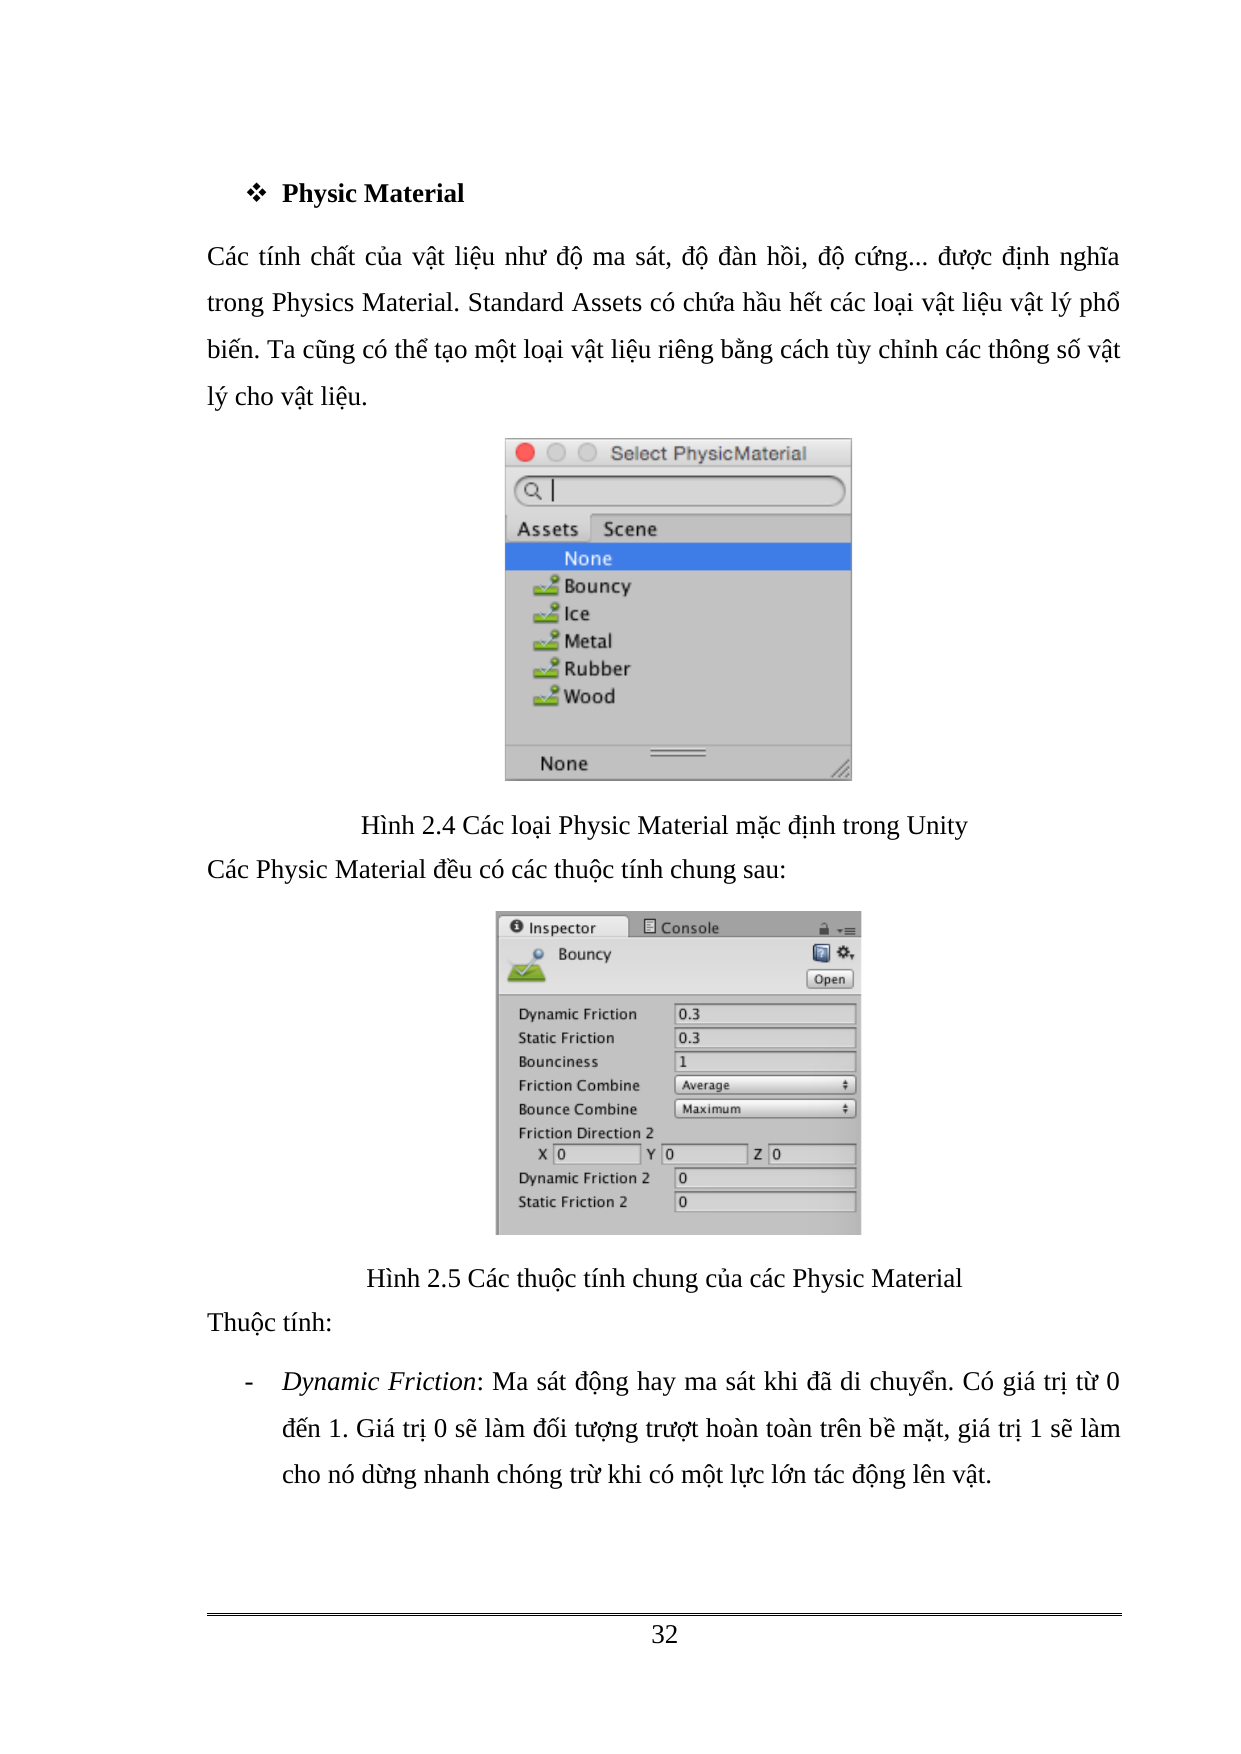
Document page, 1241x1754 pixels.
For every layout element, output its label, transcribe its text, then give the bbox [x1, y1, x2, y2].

list Dynamic Friction: Ma sát động hay ma sát khi đã di chuyển. Có giá trị từ 0 đến 1. Giá trị 0 sẽ làm đối tượng trượt hoàn toàn trên bề mặt, giá trị 1 sẽ làm cho nó dừng nhanh chóng trừ khi có một lực lớn tác động lên vật. [244, 1365, 1122, 1489]
text Thuộc tính: [207, 1306, 1122, 1337]
list Physic Material [244, 177, 1122, 208]
picture [495, 911, 862, 1235]
text Các tính chất của vật liệu như độ ma sát, độ đàn hồi, độ cứng... được định nghĩa trong Physics Material. Standard Assets có chứa hầu hết các loại vật liệu vật lý phổ biến. Ta cũng có thể tạo một loại vật liệu riêng bằng cách tùy chỉnh các thông số vật lý cho vật liệu. [207, 240, 1122, 411]
picture [504, 438, 853, 781]
text Các Physic Material đều có các thuộc tính chung sau: [207, 853, 1122, 884]
